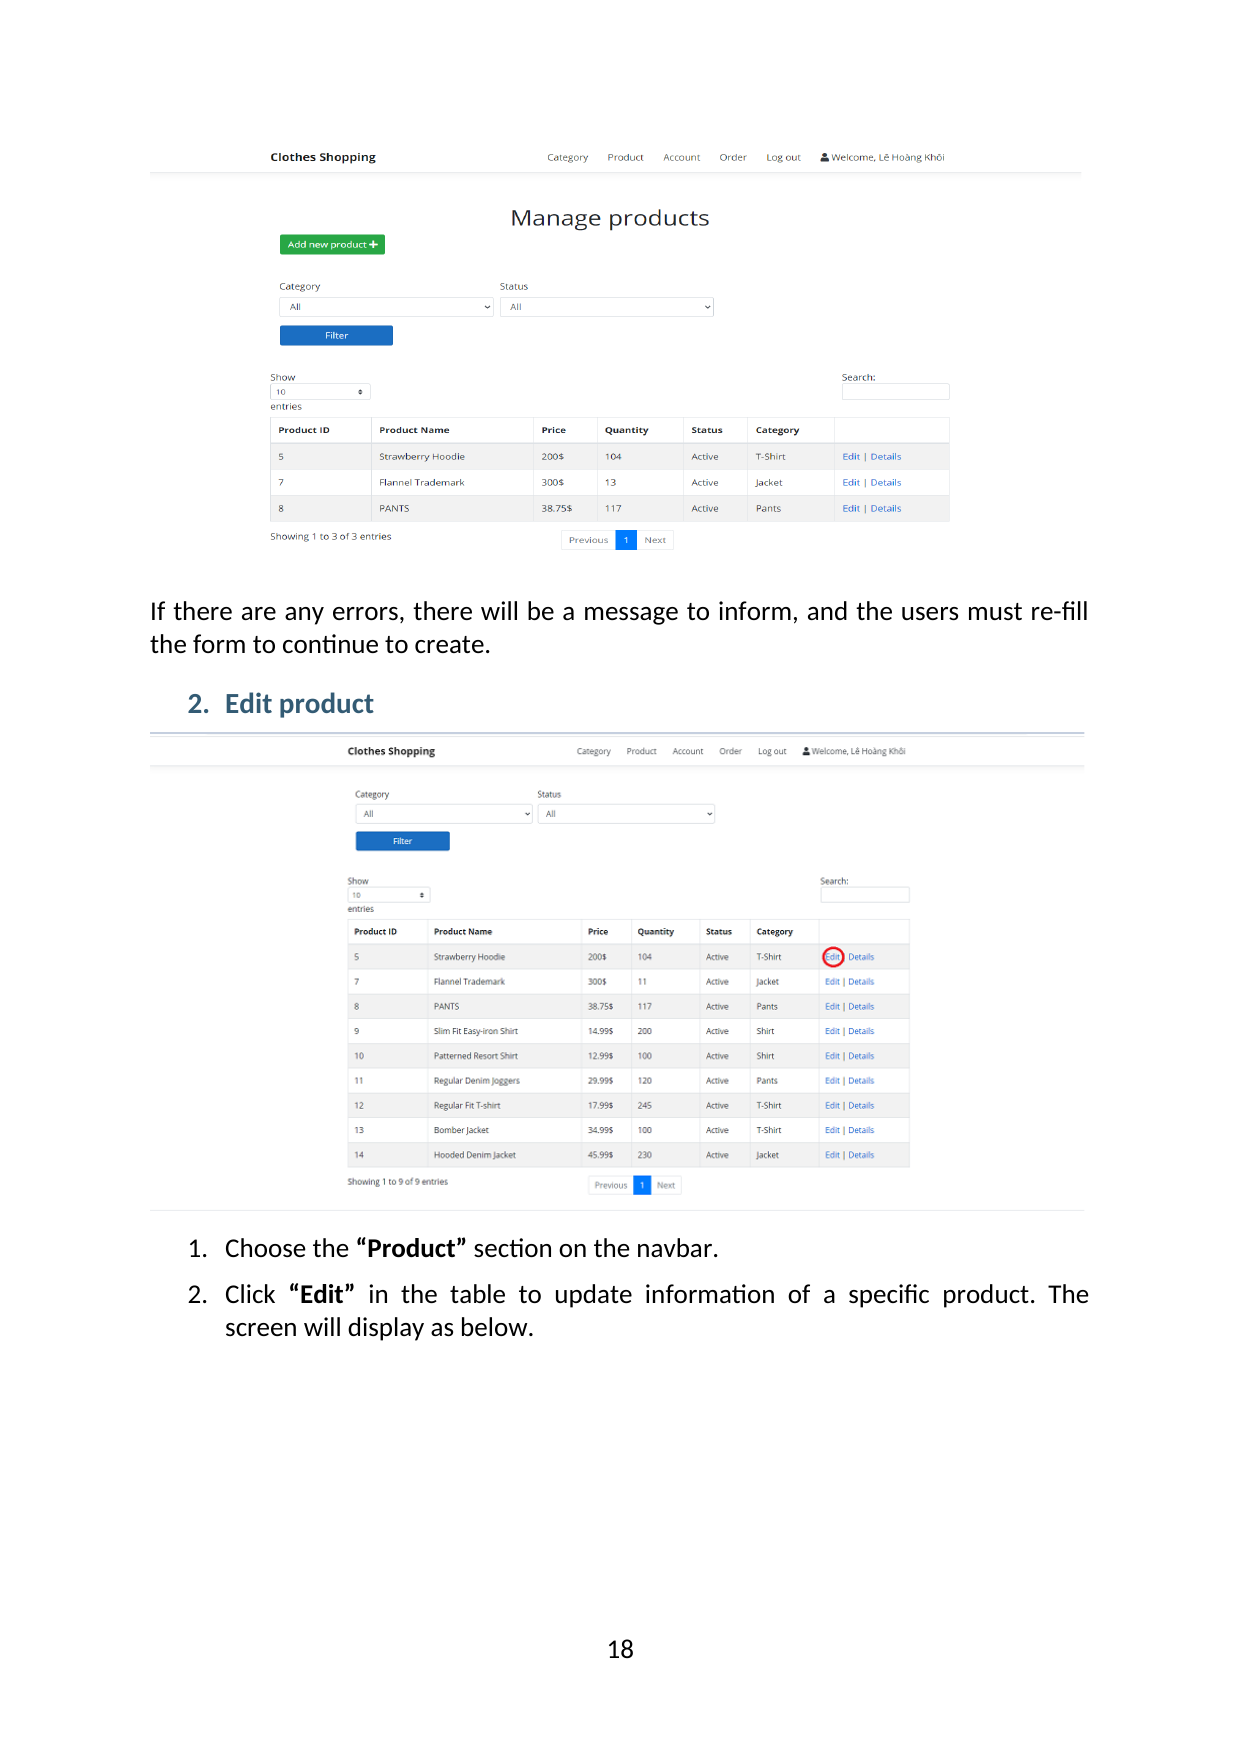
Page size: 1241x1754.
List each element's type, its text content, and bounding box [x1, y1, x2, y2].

list Choose the “Product” section on the navbar. [187, 1231, 1090, 1264]
subtitle Edit product [187, 685, 1090, 720]
list Click “Edit” in the table to update information of a specific product. The screen will display as below. [187, 1277, 1090, 1343]
picture [150, 732, 1085, 1219]
picture [150, 150, 1082, 582]
text If there are any errors, there will be a message to inform, and the users must re-fill the form to continue to create. [150, 594, 1090, 660]
